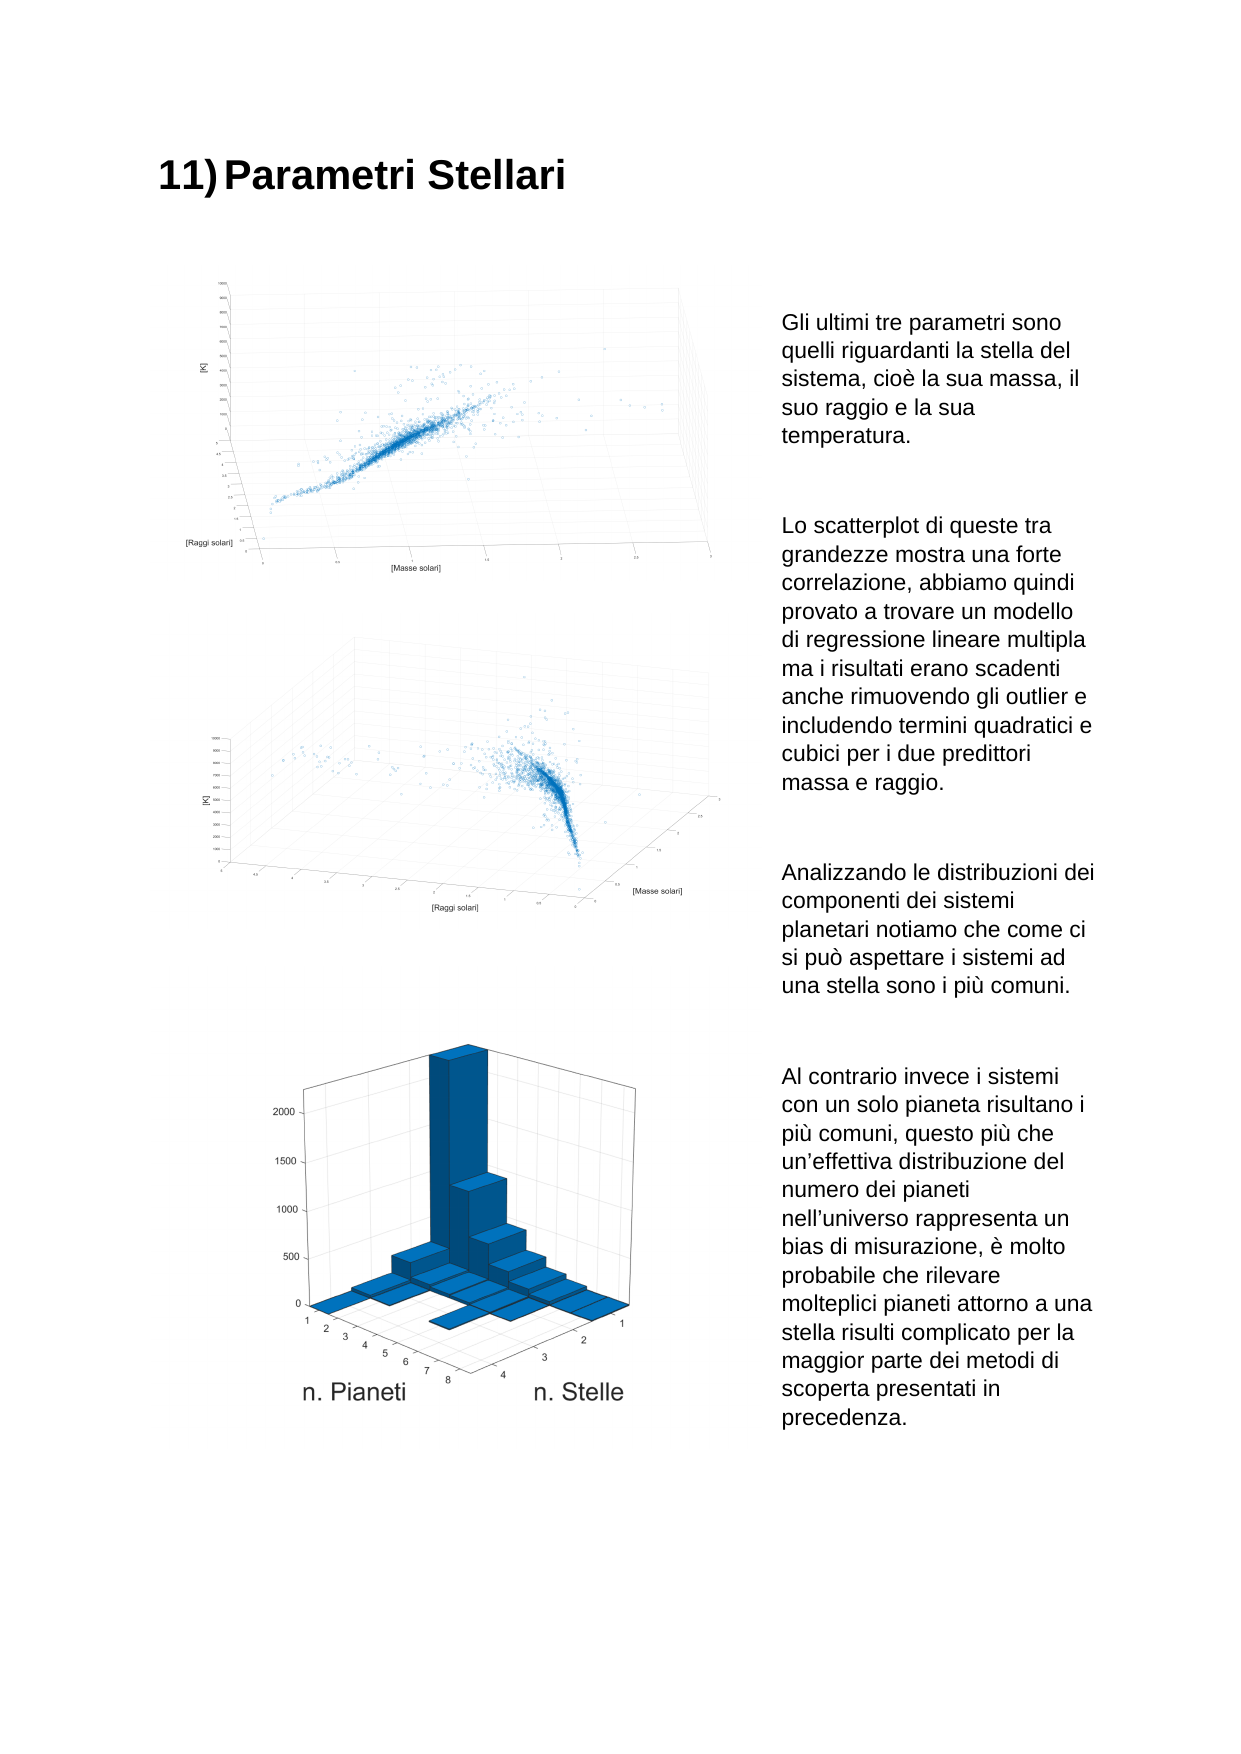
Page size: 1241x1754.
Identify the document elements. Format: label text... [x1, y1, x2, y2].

picture [150, 613, 763, 929]
list Parametri Stellari [158, 150, 1095, 198]
text Analizzando le distribuzioni dei componenti dei sistemi planetari notiamo che come ci si può aspettare i sistemi ad una stella sono i più comuni. [150, 859, 1095, 999]
picture [150, 265, 762, 581]
text Gli ultimi tre parametri sono quelli riguardanti la stella del sistema, cioè la sua massa, il suo raggio e la sua temperatura. [762, 308, 1095, 449]
text Lo scatterplot di queste tra grandezze mostra una forte correlazione, abbiamo quindi provato a trovare un modello di regressione lineare multipla ma i risultati erano scadenti anche rimuovendo gli outlier e includendo termini quadratici e cubici per i due predittori massa e raggio. [150, 512, 1095, 795]
text Al contrario invece i sistemi con un solo pianeta risultano i più comuni, questo più che un’effettiva distribuzione del numero dei pianeti nell’universo rappresenta un bias di misurazione, è molto probabile che rilevare molteplici pianeti attorno a una stella risulti complicato per la maggior parte dei metodi di scoperta presentati in precedenza. [763, 1063, 1095, 1430]
picture [150, 966, 763, 1448]
